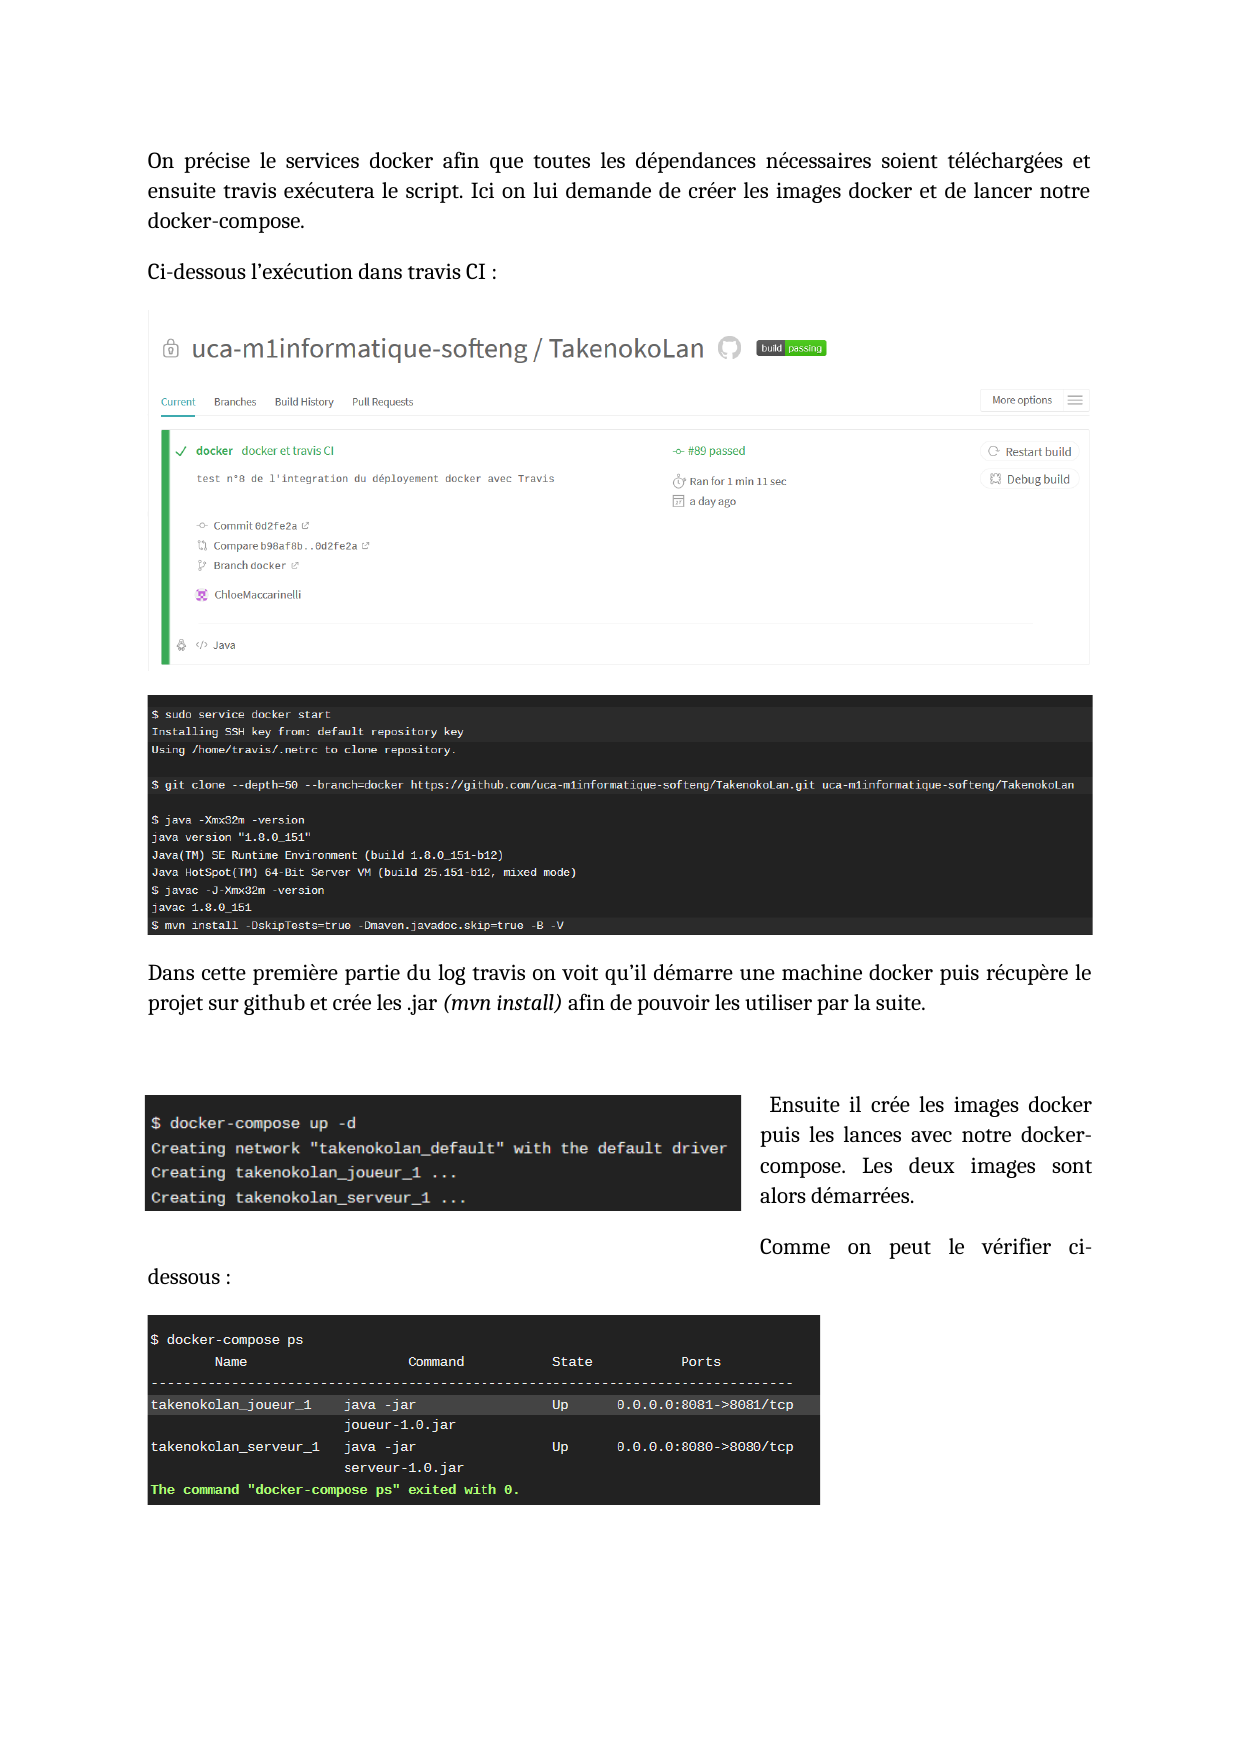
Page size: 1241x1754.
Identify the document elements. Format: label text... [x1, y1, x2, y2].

text On précise le services docker afin que toutes les dépendances nécessaires soient téléchargées et ensuite travis exécutera le script. Ici on lui demande de créer les images docker et de lancer notre docker-compose. [148, 148, 1093, 234]
picture [147, 695, 1093, 935]
text Comme on peut le vérifier ci-dessous : [148, 1234, 1093, 1290]
text Dans cette première partie du log travis on voit qu’il démarre une machine docker puis récupère le projet sur github et crée les .jar (mvn install) afin de pouvoir les utiliser par la suite. [148, 960, 1093, 1016]
picture [147, 310, 1093, 671]
text Ci-dessous l’exécution dans travis CI : [148, 259, 1093, 285]
picture [144, 1095, 742, 1211]
picture [147, 1315, 821, 1505]
